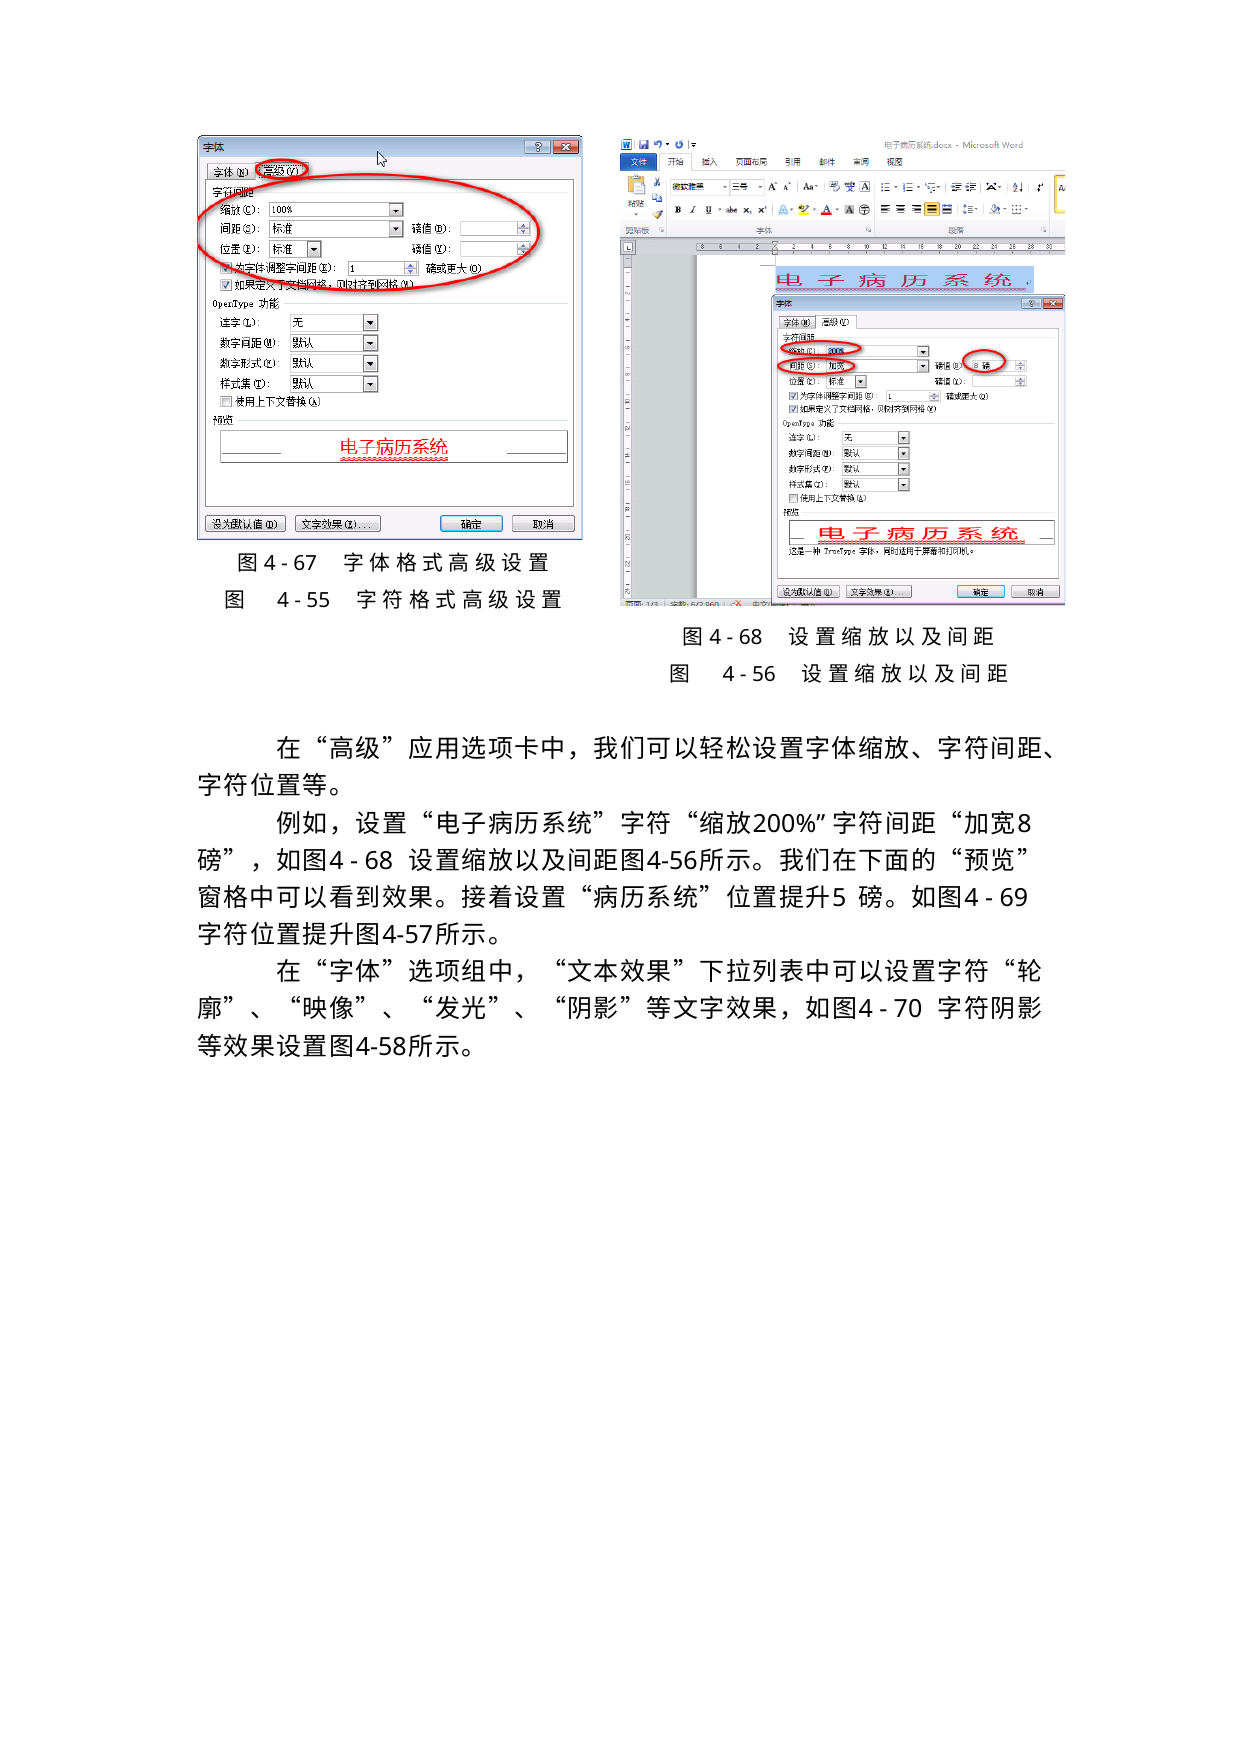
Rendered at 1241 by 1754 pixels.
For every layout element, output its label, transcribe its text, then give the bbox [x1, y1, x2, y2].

text 在“字体”选项组中，“文本效果”下拉列表中可以设置字符“轮廓”、“映像”、“发光”、“阴影”等文字效果，如所示。 [197, 951, 1043, 1063]
table_header [186, 133, 606, 691]
text 在“高级”应用选项卡中，我们可以轻松设置字体缩放、字符间距、字符位置等。 [197, 728, 1043, 803]
text 例如，设置“电子病历系统”字符“缩放200%”字符间距“加宽8磅”，如所示。我们在下面的“预览”窗格中可以看到效果。接着设置“病历系统”位置提升5磅。如所示。 [197, 803, 1043, 951]
table_header [606, 133, 1074, 691]
picture [620, 137, 1066, 606]
picture [197, 135, 583, 540]
